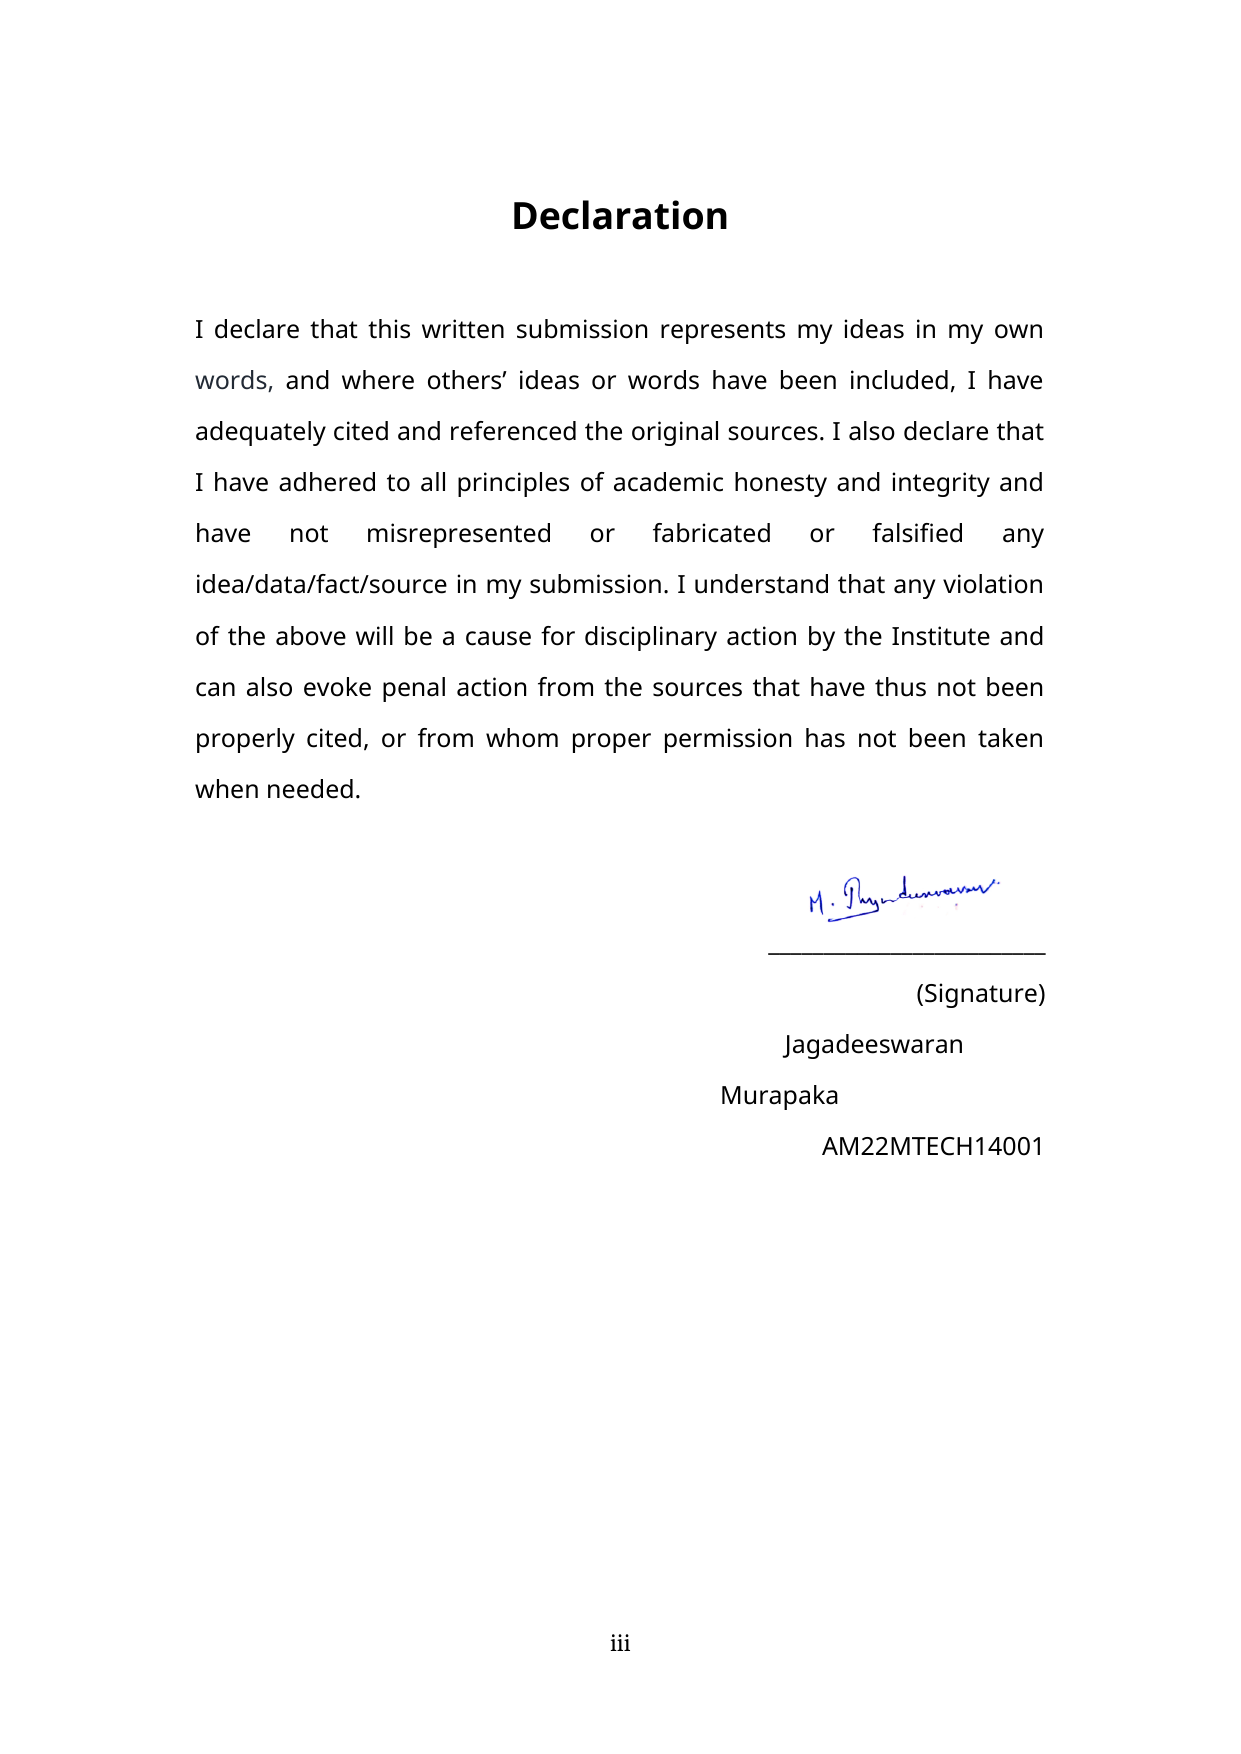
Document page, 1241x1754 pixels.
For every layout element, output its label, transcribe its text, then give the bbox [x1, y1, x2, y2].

picture [795, 854, 1005, 925]
text Jagadeeswaran Murapaka [720, 1026, 1045, 1112]
text AM22MTECH14001 [195, 1128, 1045, 1163]
text I declare that this written submission represents my ideas in my own words, and where others’ ideas or words have been included, I have adequately cited and referenced the original sources. I also declare that I have adhered to all principles of academic honesty and integrity and have not misrepresented or fabricated or falsified any idea/data/fact/source in my submission. I understand that any violation of the above will be a cause for disciplinary action by the Institute and can also evoke penal action from the sources that have thus not been properly cited, or from whom proper permission has not been taken when needed. [195, 312, 1045, 805]
text _________________________ [195, 924, 1045, 958]
text (Signature) [195, 975, 1045, 1009]
text Declaration [195, 189, 1045, 240]
